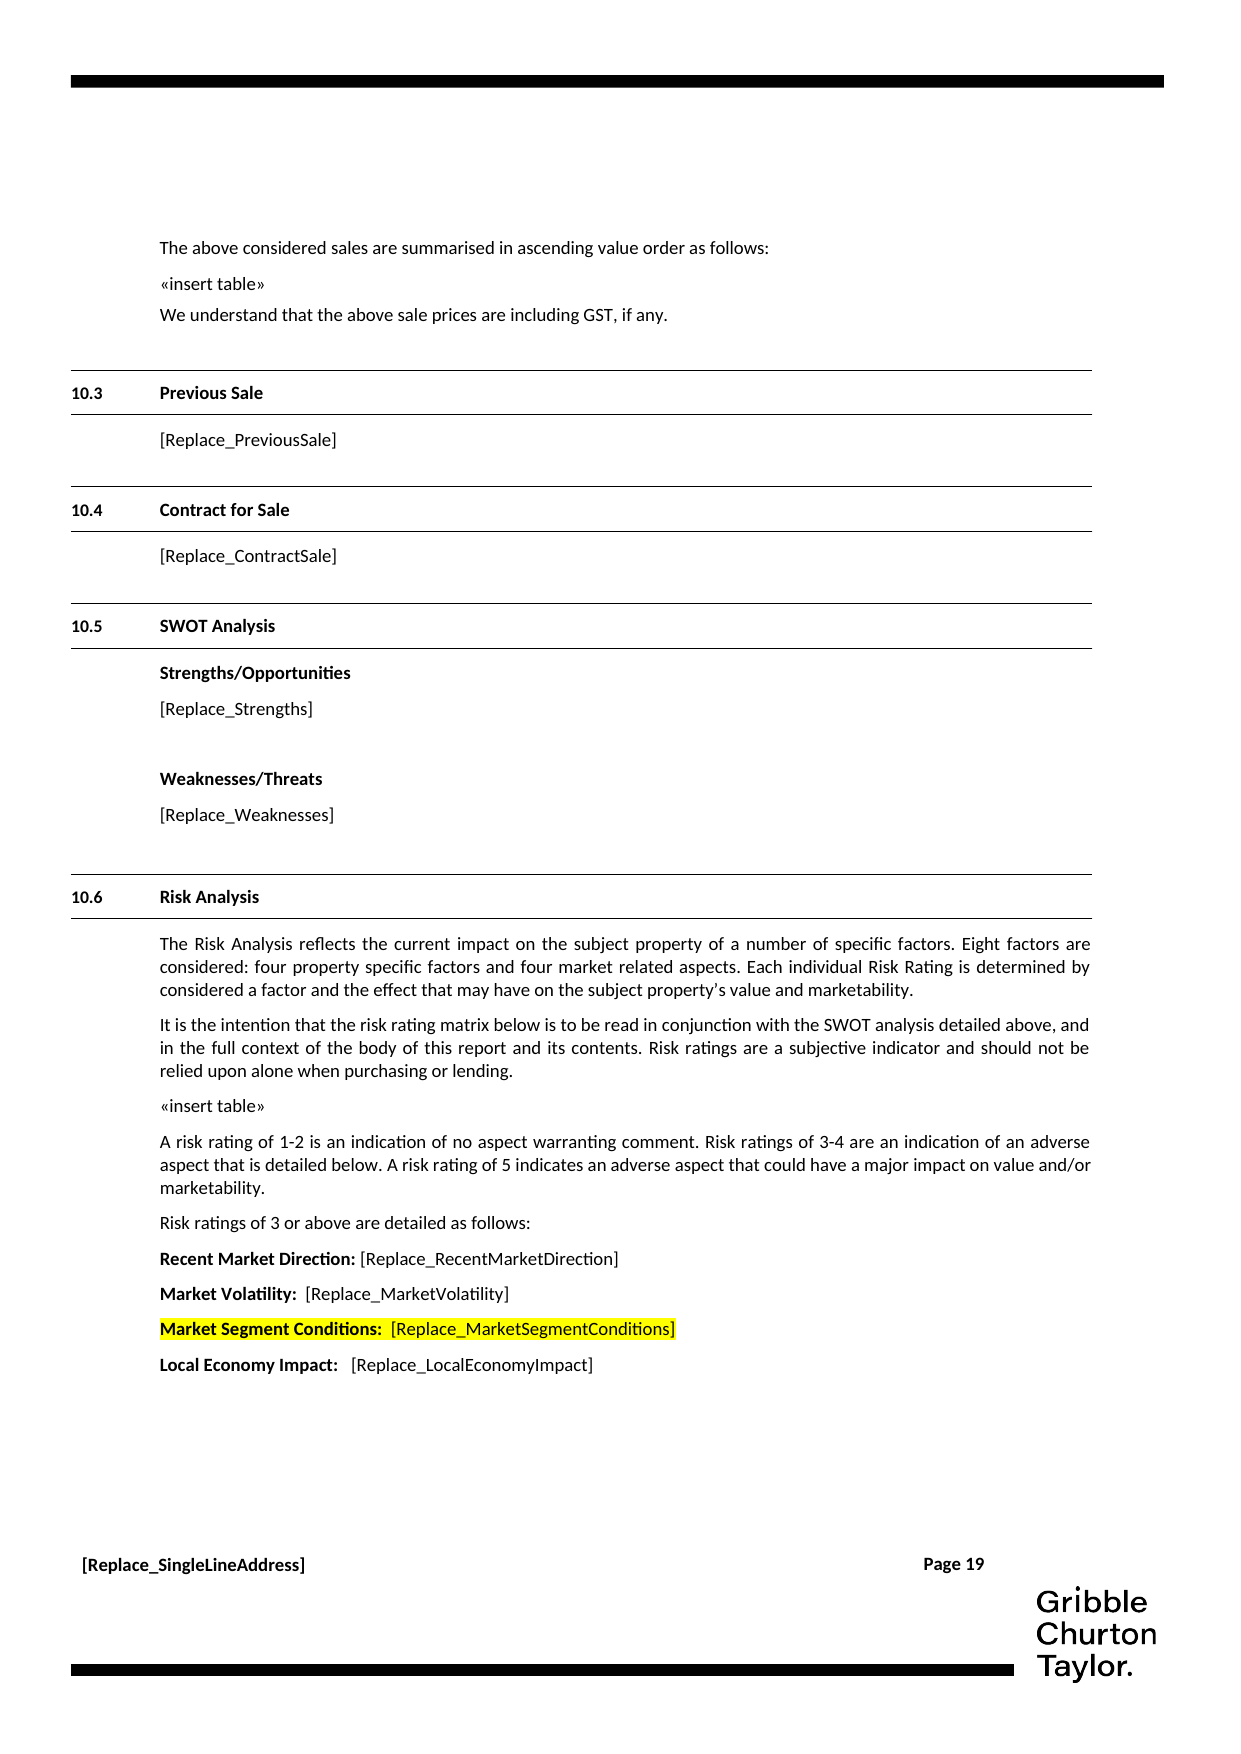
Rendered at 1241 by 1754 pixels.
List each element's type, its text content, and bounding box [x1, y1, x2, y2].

subtitle Previous Sale [71, 371, 1092, 414]
text Weaknesses/Threats [159, 767, 1092, 790]
text [Replace_Strengths] [159, 697, 1092, 719]
text [Replace_Weaknesses] [159, 803, 1092, 826]
text [Replace_ContractSale] [159, 544, 1092, 590]
text Market Volatility: [Replace_MarketVolatility] [159, 1282, 1092, 1305]
text Strengths/Opportunities [159, 661, 1092, 684]
subtitle SWOT Analysis [71, 604, 1092, 648]
text «insert table» [159, 272, 1092, 294]
picture [1037, 1586, 1156, 1683]
text The above considered sales are summarised in ascending value order as follows: [159, 236, 1092, 259]
subtitle Risk Analysis [71, 875, 1092, 918]
text We understand that the above sale prices are including GST, if any. [159, 303, 1092, 326]
text The Risk Analysis reflects the current impact on the subject property of a number of specific factors. Eight factors are considered: four property specific factors and four market related aspects. Each individual Risk Rating is determined by considered a factor and the effect that may have on the subject property’s value and marketability. [159, 932, 1092, 1001]
text Market Segment Conditions: [Replace_MarketSegmentConditions] [159, 1317, 1092, 1340]
text Risk ratings of 3 or above are detailed as follows: [159, 1211, 1092, 1234]
text Recent Market Direction: [Replace_RecentMarketDirection] [159, 1247, 1092, 1269]
text Local Economy Impact: [Replace_LocalEconomyImpact] [159, 1353, 1092, 1376]
text A risk rating of 1-2 is an indication of no aspect warranting comment. Risk ratings of 3-4 are an indication of an adverse aspect that is detailed below. A risk rating of 5 indicates an adverse aspect that could have a major impact on value and/or marketability. [159, 1130, 1092, 1199]
subtitle Contract for Sale [71, 487, 1092, 531]
text [Replace_PreviousSale] [159, 428, 1092, 474]
text «insert table» [159, 1094, 1092, 1117]
text It is the intention that the risk rating matrix below is to be read in conjunction with the SWOT analysis detailed above, and in the full context of the body of this report and its contents. Risk ratings are a subjective indicator and should not be relied upon alone when purchasing or lending. [159, 1013, 1092, 1082]
